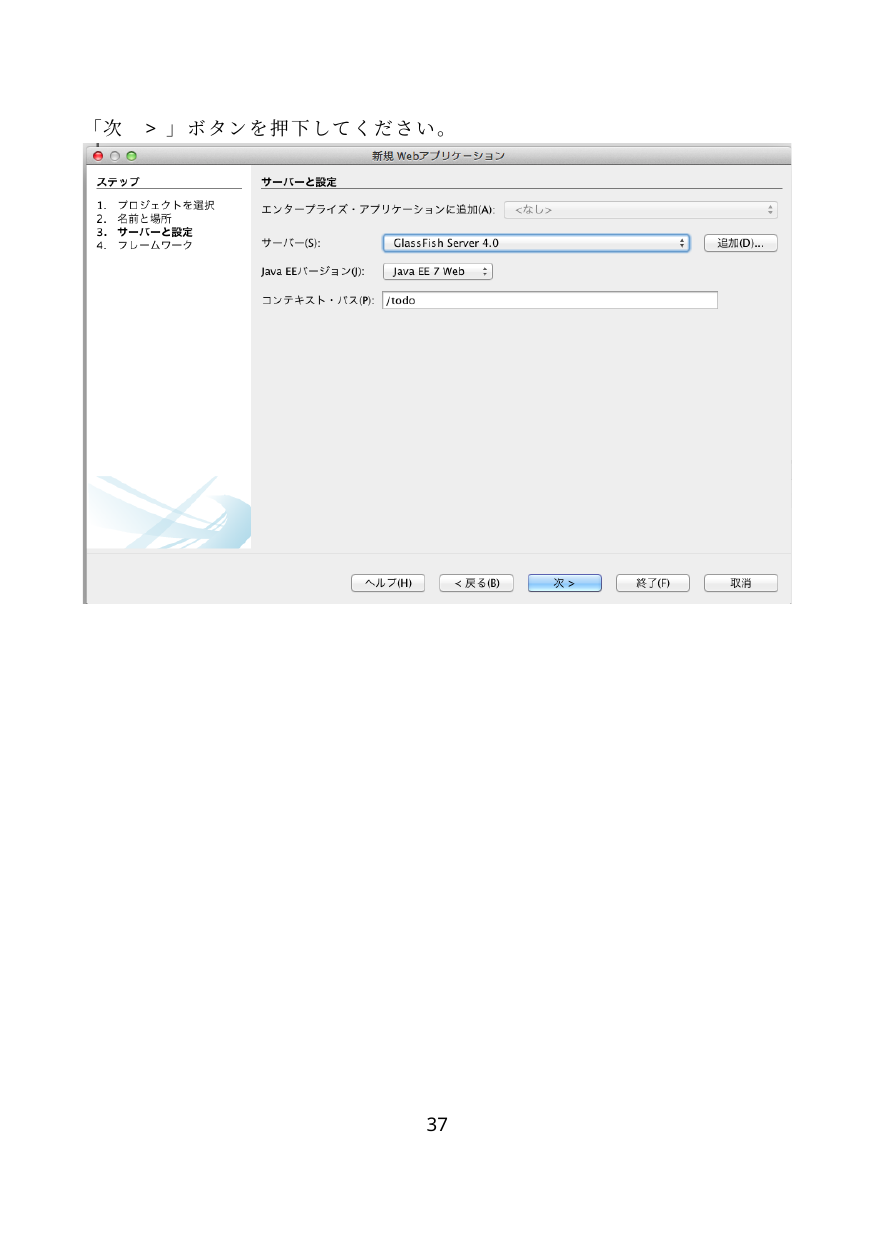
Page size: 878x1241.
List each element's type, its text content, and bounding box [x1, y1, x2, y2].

text 「次 >」ボタンを押下してください。 [83, 112, 791, 143]
picture [82, 143, 792, 604]
